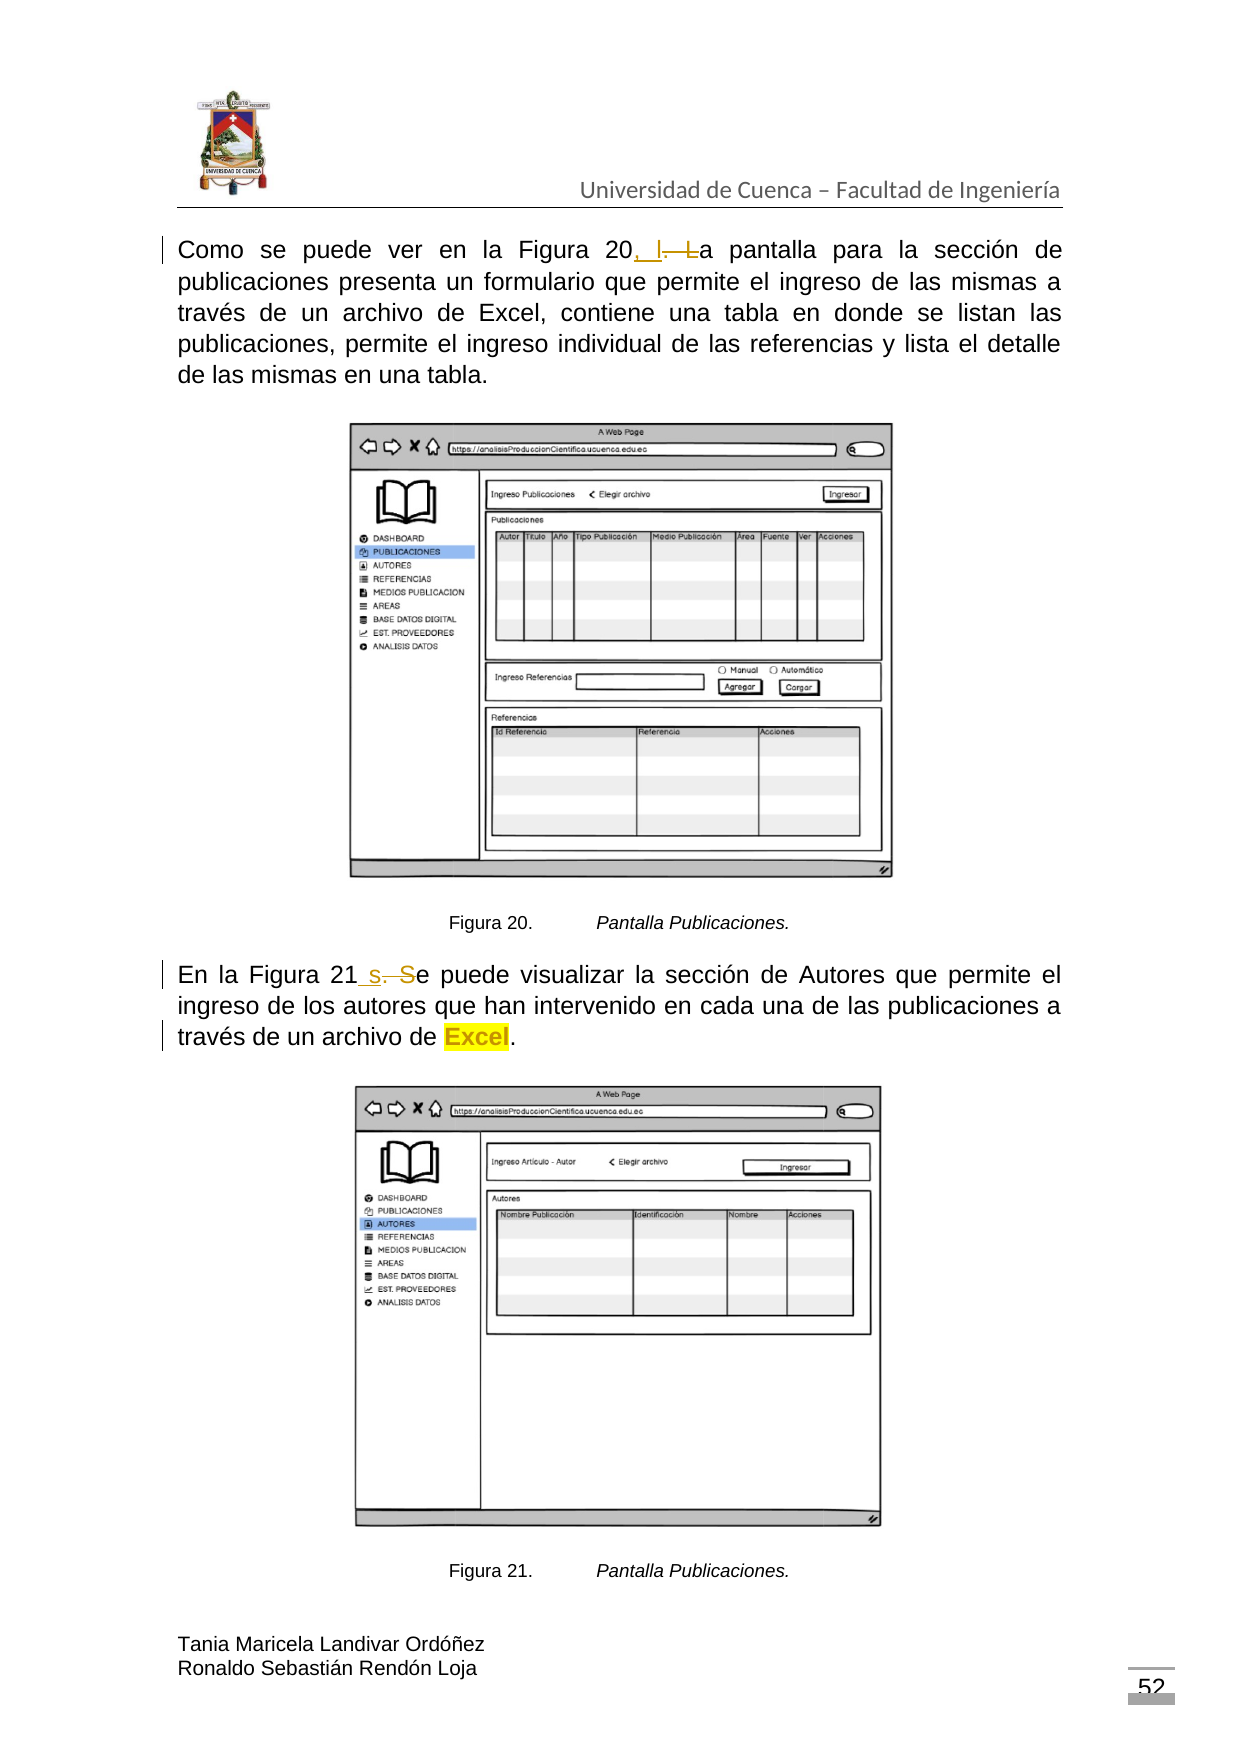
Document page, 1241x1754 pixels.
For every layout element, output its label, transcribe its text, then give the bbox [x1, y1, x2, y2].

picture [343, 420, 897, 881]
picture [353, 1082, 887, 1529]
text Como se puede ver en la Figura 20a pantalla para la sección de publicaciones presenta un formulario que permite el ingreso de las mismas a través de un archivo de Excel, contiene una tabla en donde se listan las publicaciones, permite el ingreso individual de las referencias y lista el detalle de las mismas en una tabla. [177, 236, 1063, 388]
text Pantalla Publicaciones. [177, 1559, 1063, 1581]
text Pantalla Publicaciones. [177, 912, 1063, 934]
picture [177, 86, 290, 199]
text En la Figura 21e puede visualizar la sección de Autores que permite el ingreso de los autores que han intervenido en cada una de las publicaciones a través de un archivo de Excel. [177, 960, 1063, 1051]
